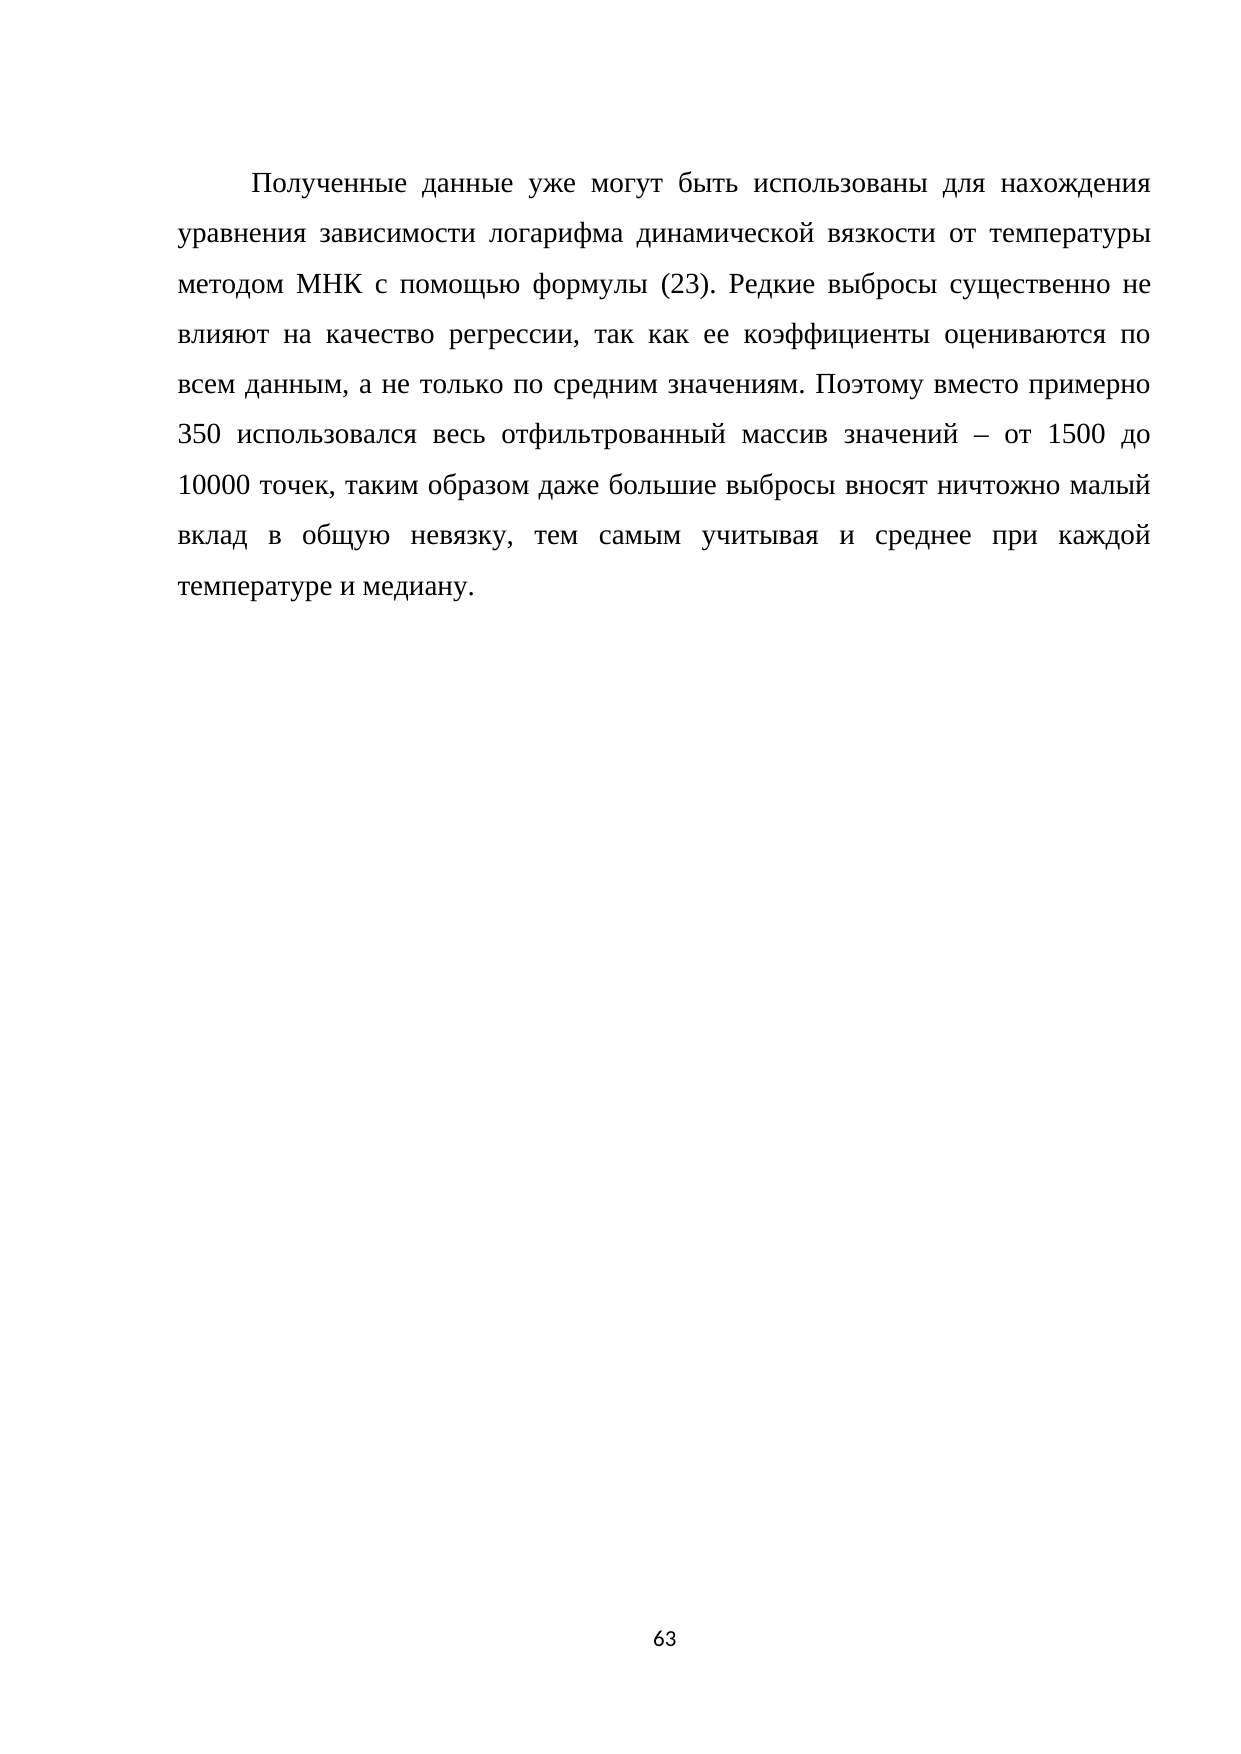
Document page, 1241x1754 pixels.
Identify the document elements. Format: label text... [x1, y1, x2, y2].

text Полученные данные уже могут быть использованы для нахождения уравнения зависимости логарифма динамической вязкости от температуры методом МНК с помощью формулы (23). Редкие выбросы существенно не влияют на качество регрессии, так как ее коэффициенты оцениваются по всем данным, а не только по средним значениям. Поэтому вместо примерно 350 использовался весь отфильтрованный массив значений – от 1500 до 10000 точек, таким образом даже большие выбросы вносят ничтожно малый вклад в общую невязку, тем самым учитывая и среднее при каждой температуре и медиану. [177, 165, 1152, 601]
